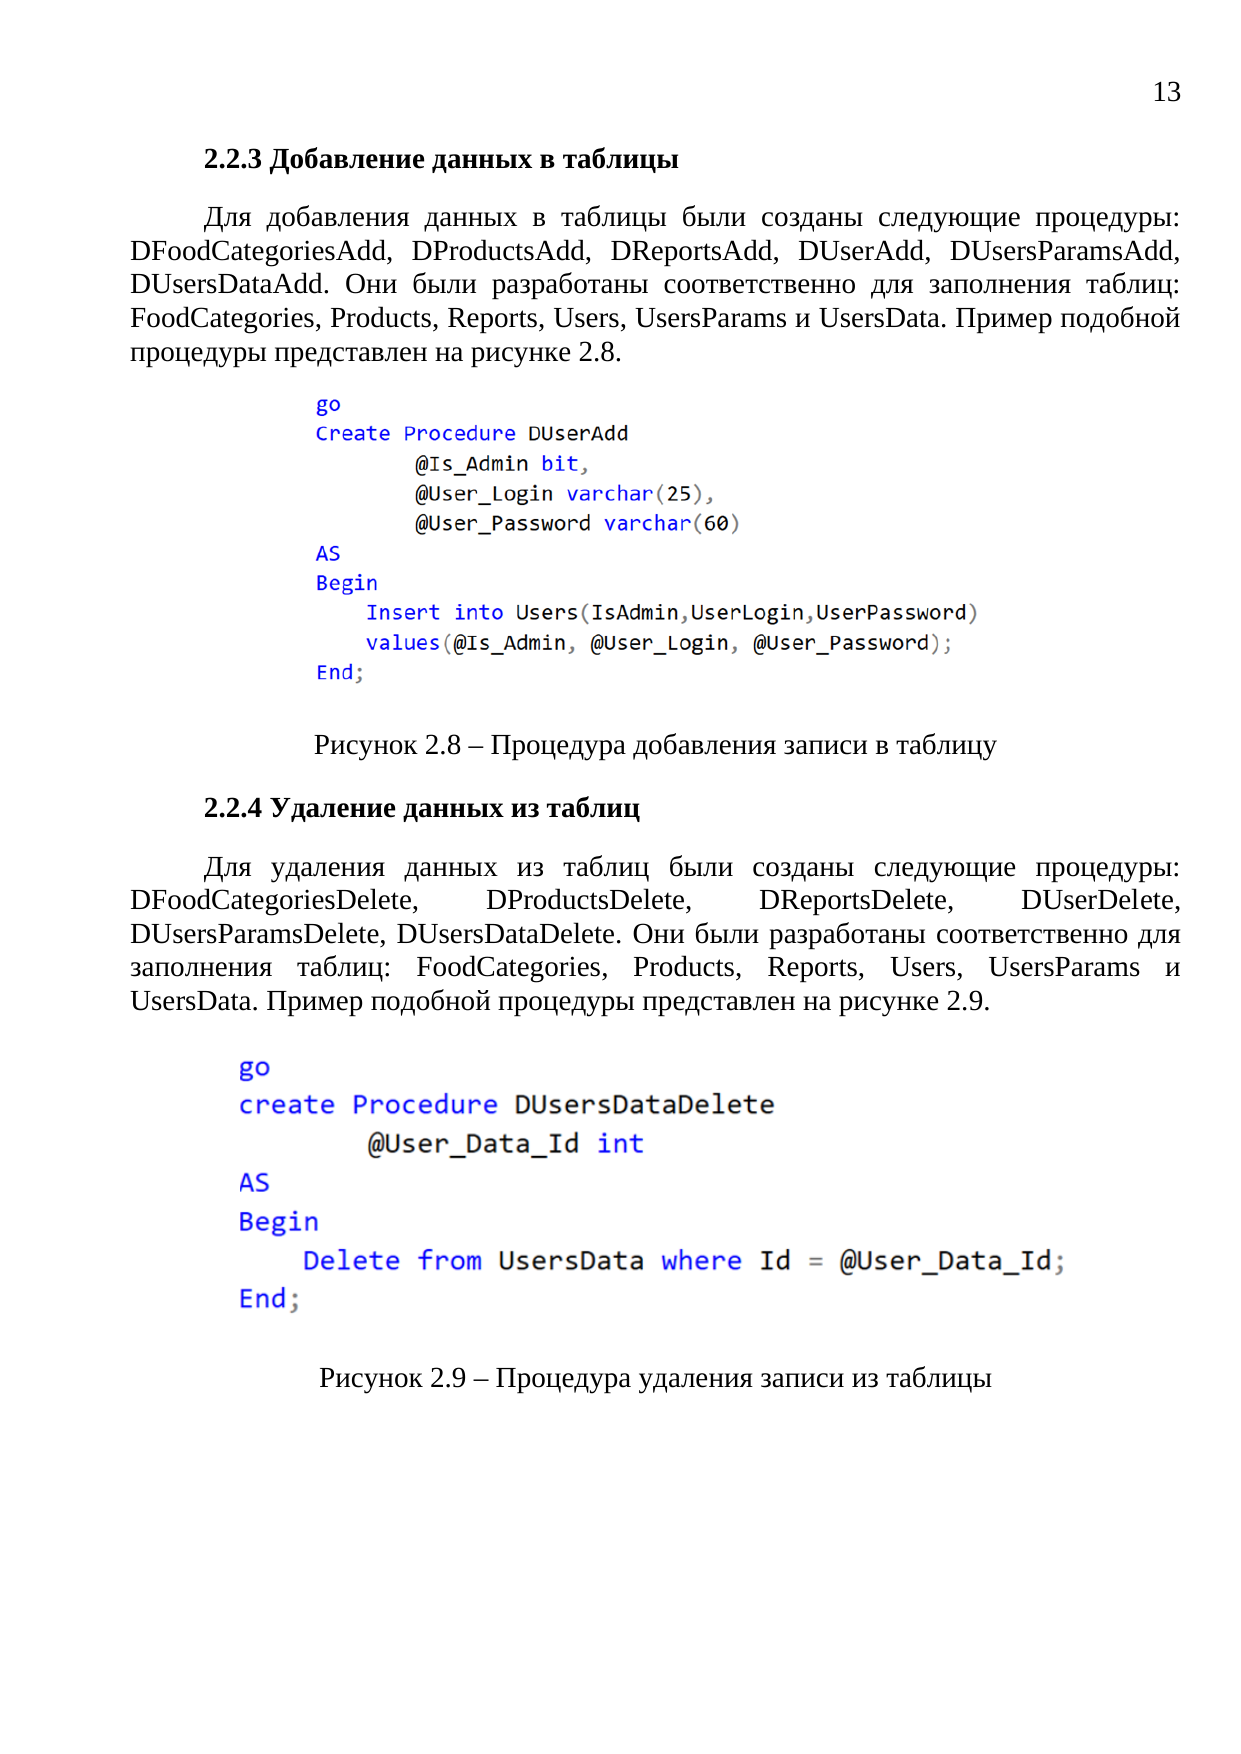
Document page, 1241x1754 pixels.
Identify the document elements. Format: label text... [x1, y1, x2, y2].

subtitle 2.2.3 Добавление данных в таблицы [130, 141, 1181, 174]
subtitle 2.2.4 Удаление данных из таблиц [130, 790, 1181, 824]
text Для добавления данных в таблицы были созданы следующие процедуры: DFoodCategoriesAdd, DProductsAdd, DReportsAdd, DUserAdd, DUsersParamsAdd, DUsersDataAdd. Они были разработаны соответственно для заполнения таблиц: FoodCategories, Products, Reports, Users, UsersParams и UsersData. Пример подобной процедуры представлен на рисунке 2.8. [130, 199, 1181, 367]
text Для удаления данных из таблиц были созданы следующие процедуры: DFoodCategoriesDelete, DProductsDelete, DReportsDelete, DUserDelete, DUsersParamsDelete, DUsersDataDelete. Они были разработаны соответственно для заполнения таблиц: FoodCategories, Products, Reports, Users, UsersParams и UsersData. Пример подобной процедуры представлен на рисунке 2.9. [130, 849, 1181, 1016]
picture [313, 396, 998, 699]
picture [240, 1045, 1072, 1332]
text Рисунок 2.8 – Процедура добавления записи в таблицу [130, 727, 1181, 761]
text Рисунок 2.9 – Процедура удаления записи из таблицы [130, 1360, 1181, 1394]
